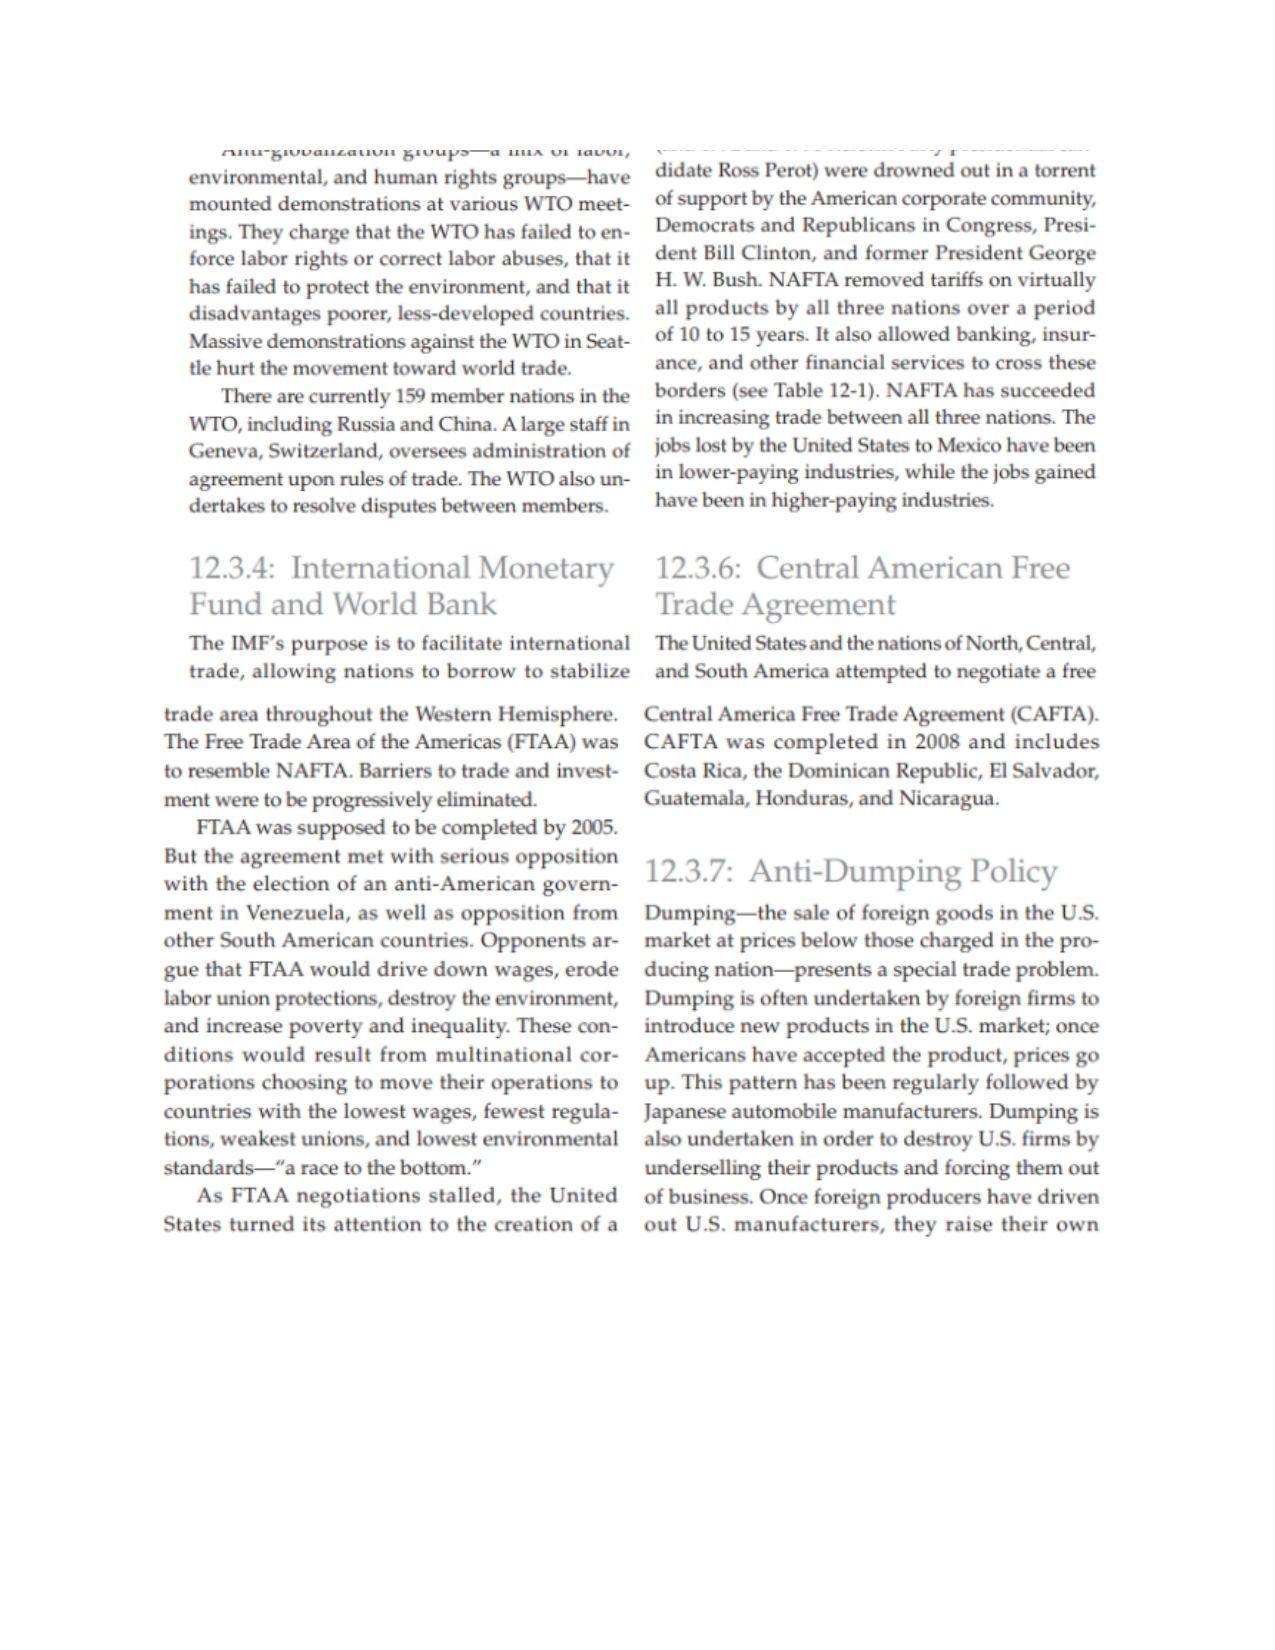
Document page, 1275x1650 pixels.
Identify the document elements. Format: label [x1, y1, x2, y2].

picture [150, 150, 1125, 1253]
